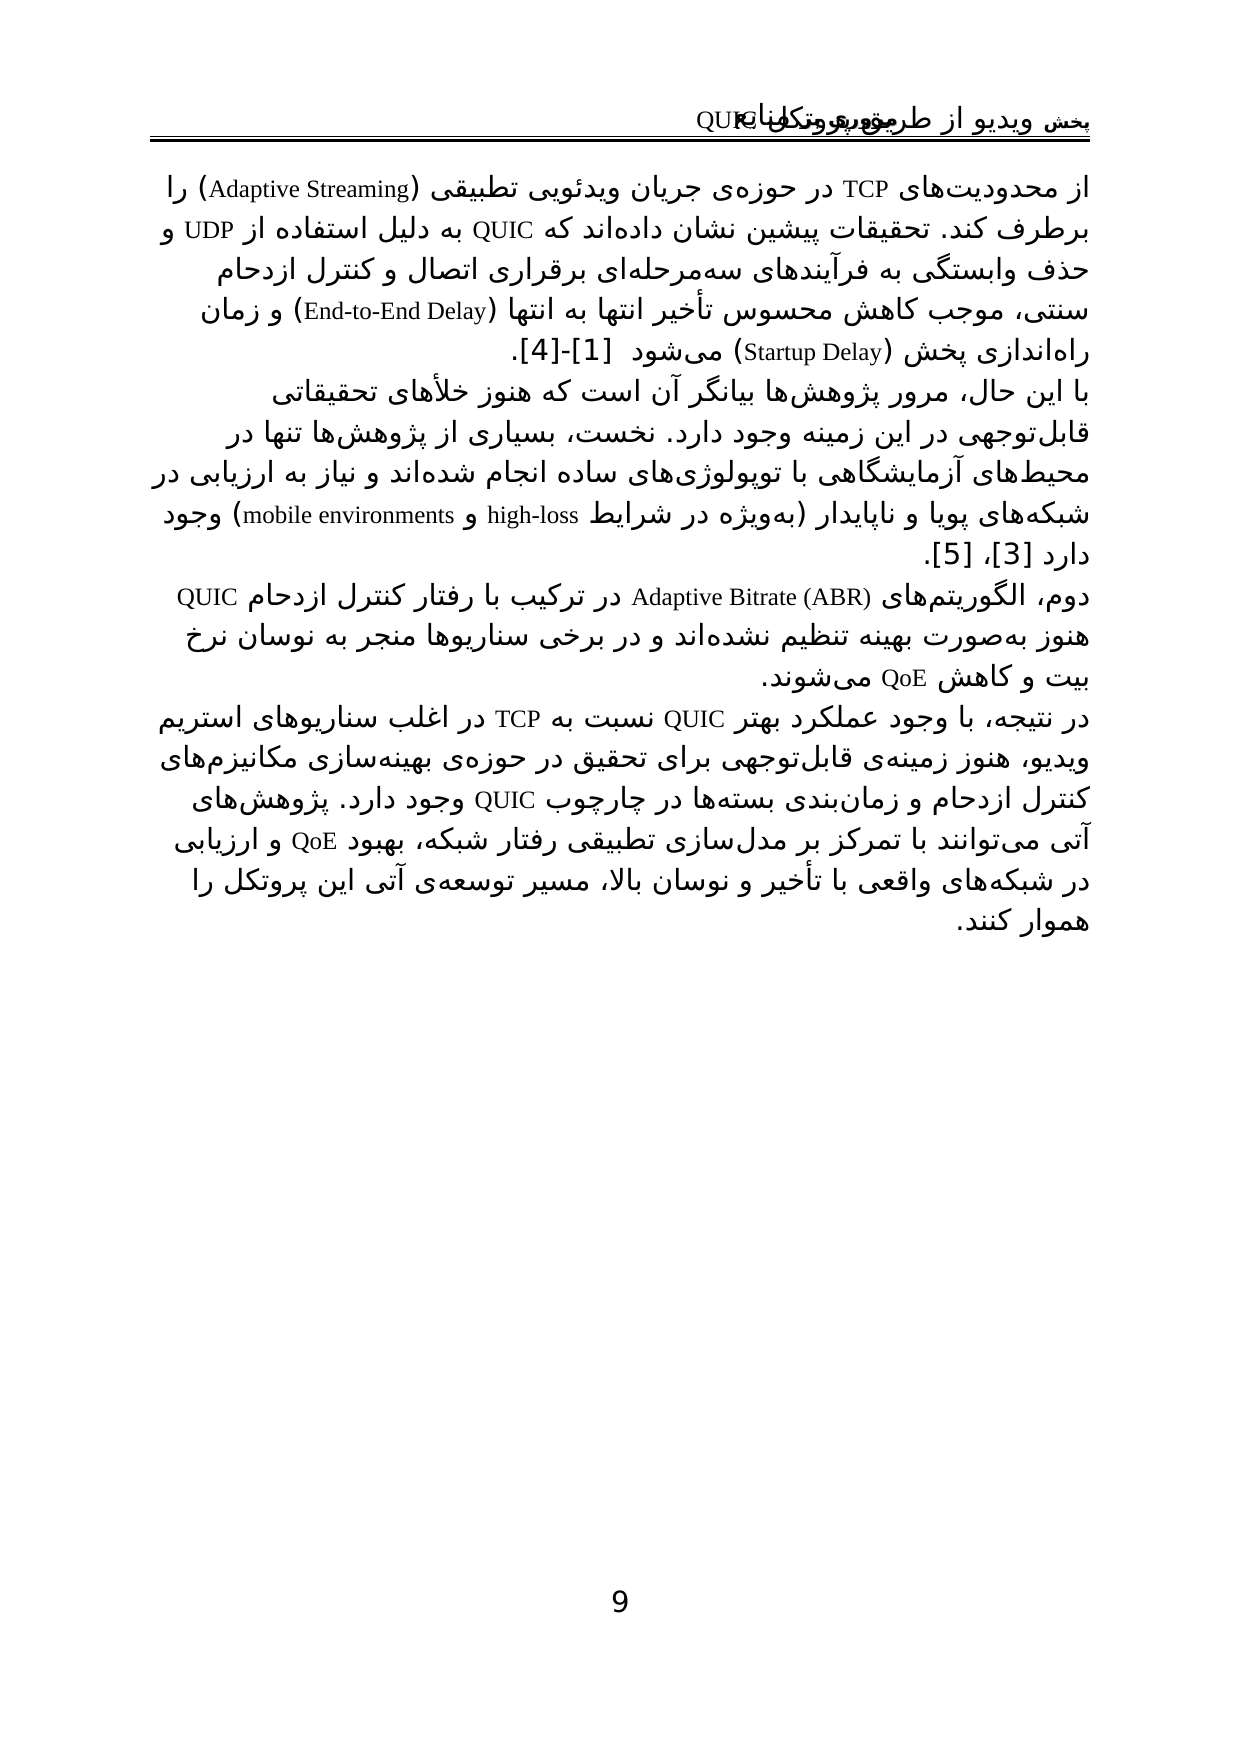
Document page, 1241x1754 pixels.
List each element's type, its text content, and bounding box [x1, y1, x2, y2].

text با این حال، مرور پژوهش‌ها بیانگر آن است که هنوز خلأهای تحقیقاتی قابل‌توجهی در این زمینه وجود دارد. نخست، بسیاری از پژوهش‌ها تنها در محیط‌های آزمایشگاهی با توپولوژی‌های ساده انجام شده‌اند و نیاز به ارزیابی در شبکه‌های پویا و ناپایدار (به‌ویژه در شرایط high-loss و mobile environments) وجود دارد [3]، [5]. [150, 374, 1090, 571]
text دوم، الگوریتم‌های Adaptive Bitrate (ABR) در ترکیب با رفتار کنترل ازدحام QUIC هنوز به‌صورت بهینه تنظیم نشده‌اند و در برخی سناریوها منجر به نوسان نرخ بیت و کاهش QoE می‌شوند. [150, 578, 1090, 693]
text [150, 171, 1090, 367]
text در نتیجه، با وجود عملکرد بهتر QUIC نسبت به TCP در اغلب سناریوهای استریم ویدیو، هنوز زمینه‌ی قابل‌توجهی برای تحقیق در حوزه‌ی بهینه‌سازی مکانیزم‌های کنترل ازدحام و زمان‌بندی بسته‌ها در چارچوب QUIC وجود دارد. پژوهش‌های آتی می‌توانند با تمرکز بر مدل‌سازی تطبیقی رفتار شبکه، بهبود QoE و ارزیابی در شبکه‌های واقعی با تأخیر و نوسان بالا، مسیر توسعه‌ی آتی این پروتکل را هموار کنند. [150, 700, 1090, 938]
